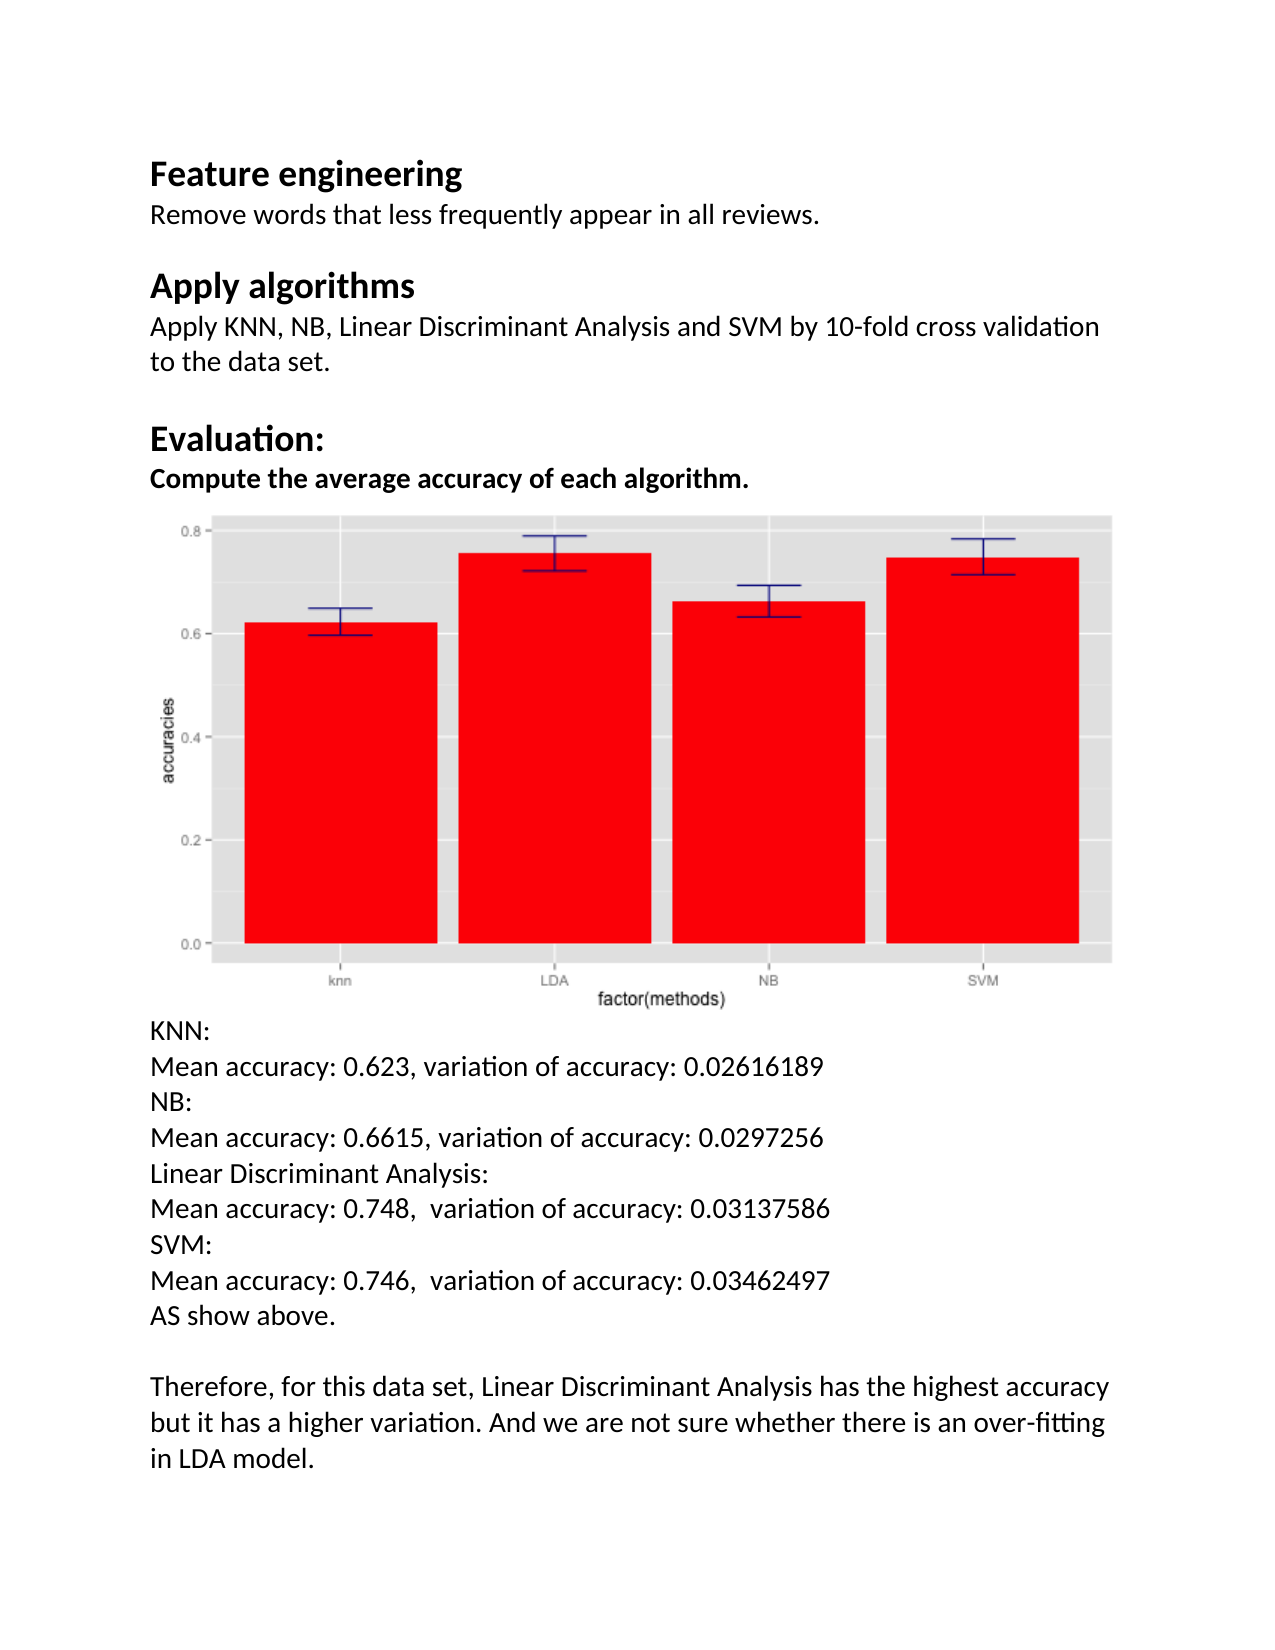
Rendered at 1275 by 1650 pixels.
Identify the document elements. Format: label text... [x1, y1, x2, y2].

text Linear Discriminant Analysis: [150, 1155, 1125, 1190]
text Therefore, for this data set, Linear Discriminant Analysis has the highest accuracy but it has a higher variation. And we are not sure whether there is an over-fitting in LDA model. [150, 1368, 1125, 1475]
text SVM: [150, 1226, 1125, 1262]
text Mean accuracy: 0.6615, variation of accuracy: 0.0297256 [150, 1119, 1125, 1155]
text KNN: [150, 1013, 1125, 1048]
text Mean accuracy: 0.746, variation of accuracy: 0.03462497 [150, 1262, 1125, 1297]
text Apply algorithms [150, 262, 1125, 308]
text Mean accuracy: 0.623, variation of accuracy: 0.02616189 [150, 1048, 1125, 1083]
text Compute the average accuracy of each algorithm. [150, 461, 1125, 496]
text Feature engineering [150, 150, 1125, 196]
text AS show above. [150, 1297, 1125, 1333]
text Remove words that less frequently appear in all reviews. [150, 196, 1125, 231]
text Evaluation: [150, 415, 1125, 461]
picture [150, 496, 1125, 1013]
text Mean accuracy: 0.748, variation of accuracy: 0.03137586 [150, 1190, 1125, 1226]
text Apply KNN, NB, Linear Discriminant Analysis and SVM by 10-fold cross validation to the data set. [150, 308, 1125, 379]
text NB: [150, 1083, 1125, 1119]
